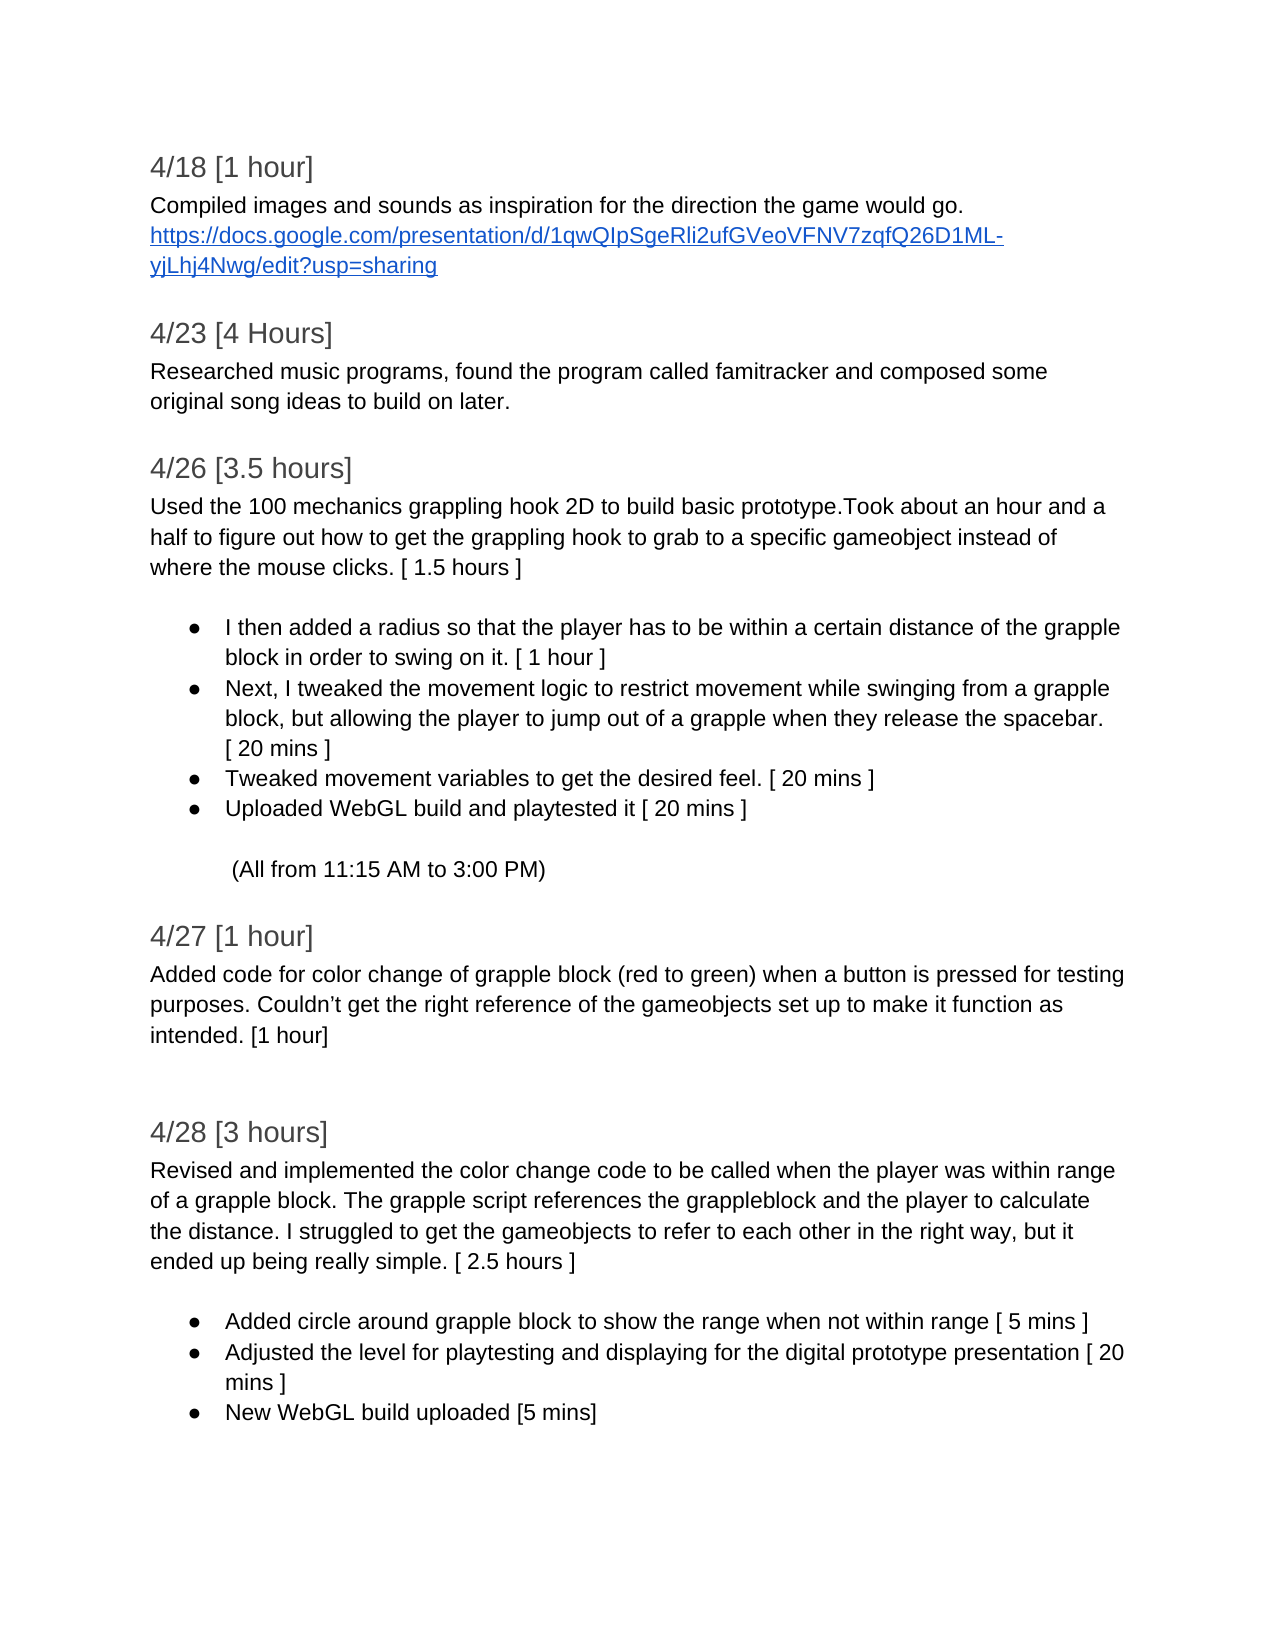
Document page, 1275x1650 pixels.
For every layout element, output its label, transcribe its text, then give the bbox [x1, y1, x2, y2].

list Added circle around grapple block to show the range when not within range [ 5 mins ] [187, 1308, 1125, 1335]
list Next, I tweaked the movement logic to restrict movement while swinging from a grapple block, but allowing the player to jump out of a grapple when they release the spacebar. [ 20 mins ] [187, 674, 1125, 761]
text Added code for color change of grapple block (red to green) when a button is pressed for testing purposes. Couldn’t get the right reference of the gameobjects set up to make it function as intended. [1 hour] [150, 961, 1125, 1048]
subtitle 4/27 [1 hour] [150, 919, 1125, 953]
subtitle 4/28 [3 hours] [150, 1115, 1125, 1149]
text (All from 11:15 AM to 3:00 PM) [150, 856, 1125, 882]
list New WebGL build uploaded [5 mins] [187, 1399, 1125, 1425]
list Tweaked movement variables to get the desired feel. [ 20 mins ] [187, 765, 1125, 792]
list Uploaded WebGL build and playtested it [ 20 mins ] [187, 795, 1125, 822]
text Researched music programs, found the program called famitracker and composed some original song ideas to build on later. [150, 358, 1125, 414]
text Used the 100 mechanics grappling hook 2D to build basic prototype.Took about an hour and a half to figure out how to get the grappling hook to grab to a specific gameobject instead of where the mouse clicks. [ 1.5 hours ] [150, 493, 1125, 580]
text Compiled images and sounds as inspiration for the direction the game would go. [150, 192, 1125, 218]
list Adjusted the level for playtesting and displaying for the digital prototype presentation [ 20 mins ] [187, 1338, 1125, 1395]
text https://docs.google.com/presentation/d/1qwQIpSgeRli2ufGVeoVFNV7zqfQ26D1ML-yjLhj4Nwg/edit?usp=sharing [150, 222, 1125, 279]
list I then added a radius so that the player has to be within a certain distance of the grapple block in order to swing on it. [ 1 hour ] [187, 614, 1125, 671]
subtitle 4/18 [1 hour] [150, 150, 1125, 183]
subtitle 4/23 [4 Hours] [150, 316, 1125, 349]
subtitle 4/26 [3.5 hours] [150, 451, 1125, 485]
text Revised and implemented the color change code to be called when the player was within range of a grapple block. The grapple script references the grappleblock and the player to calculate the distance. I struggled to get the gameobjects to refer to each other in the right way, but it ended up being really simple. [ 2.5 hours ] [150, 1157, 1125, 1274]
